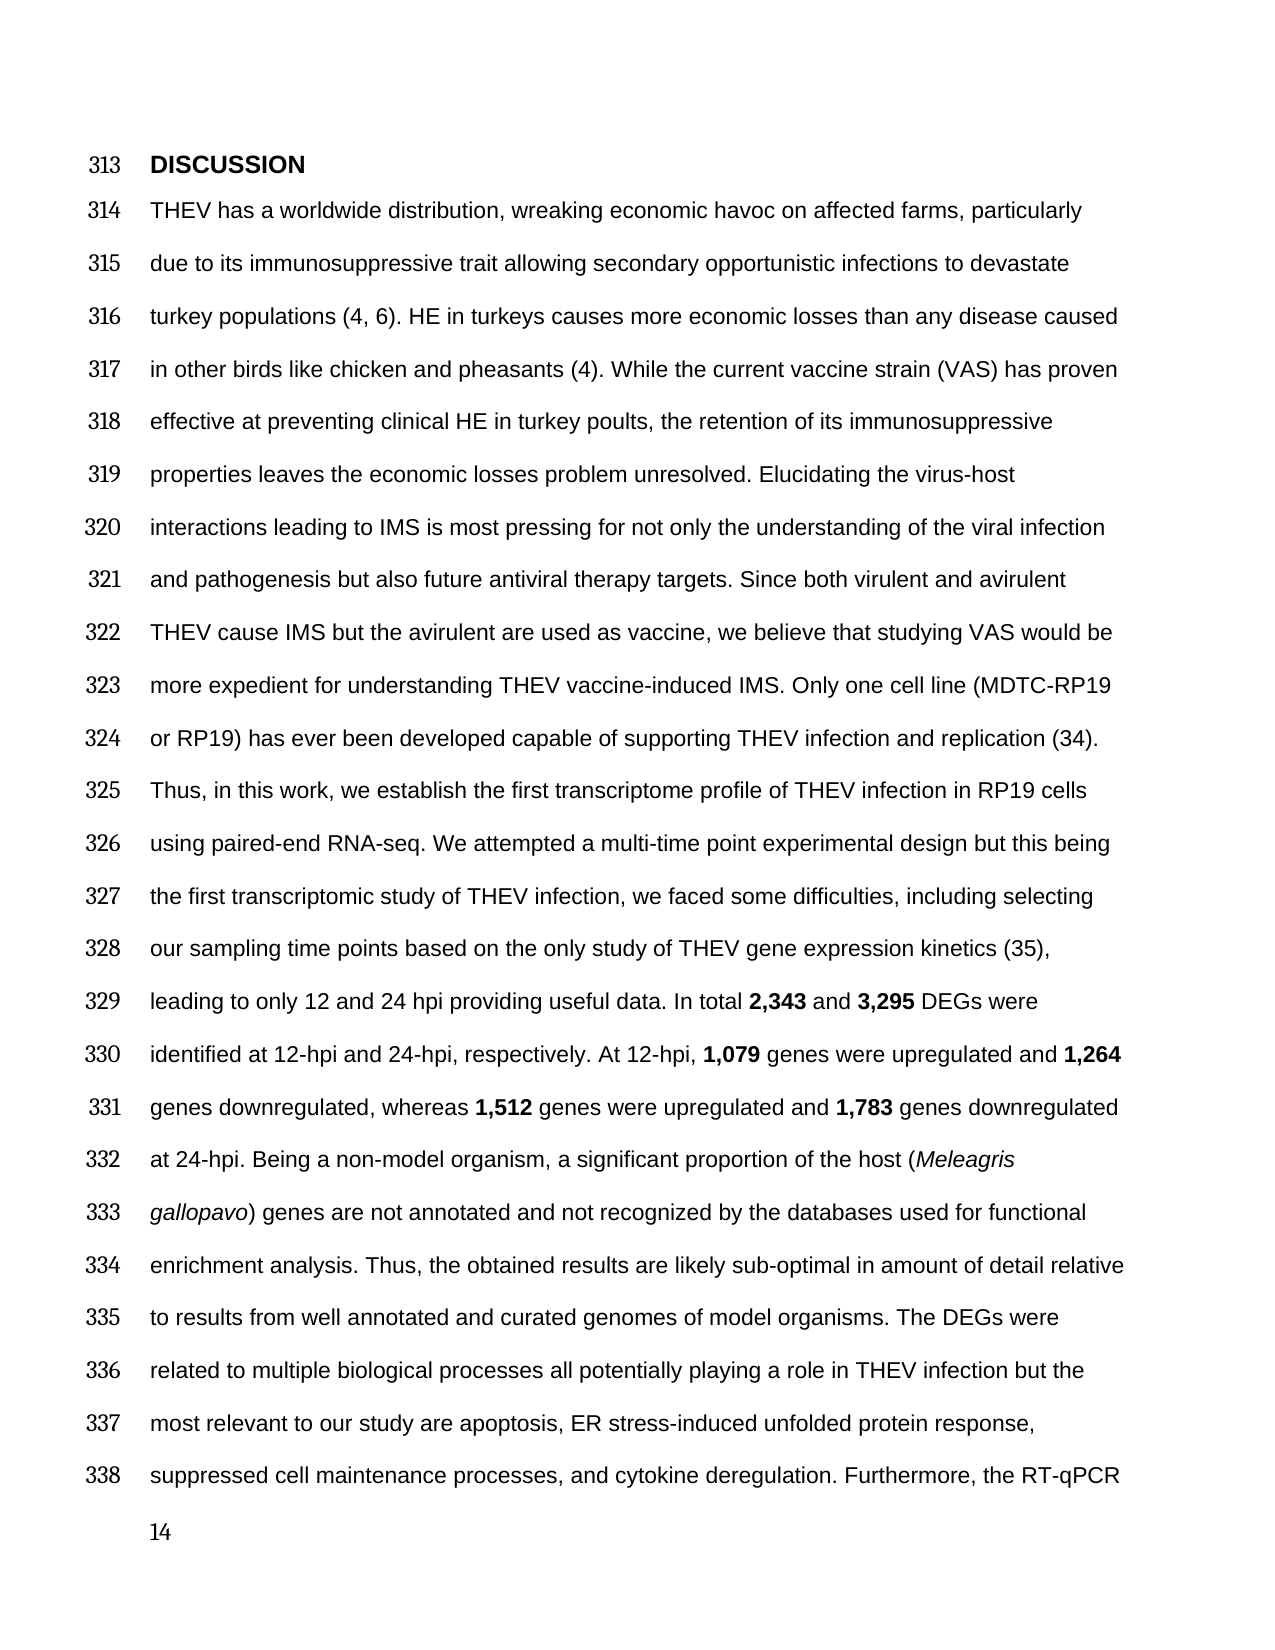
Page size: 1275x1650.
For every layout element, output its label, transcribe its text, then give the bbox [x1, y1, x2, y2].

subtitle DISCUSSION [150, 150, 1125, 179]
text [150, 197, 1125, 1489]
